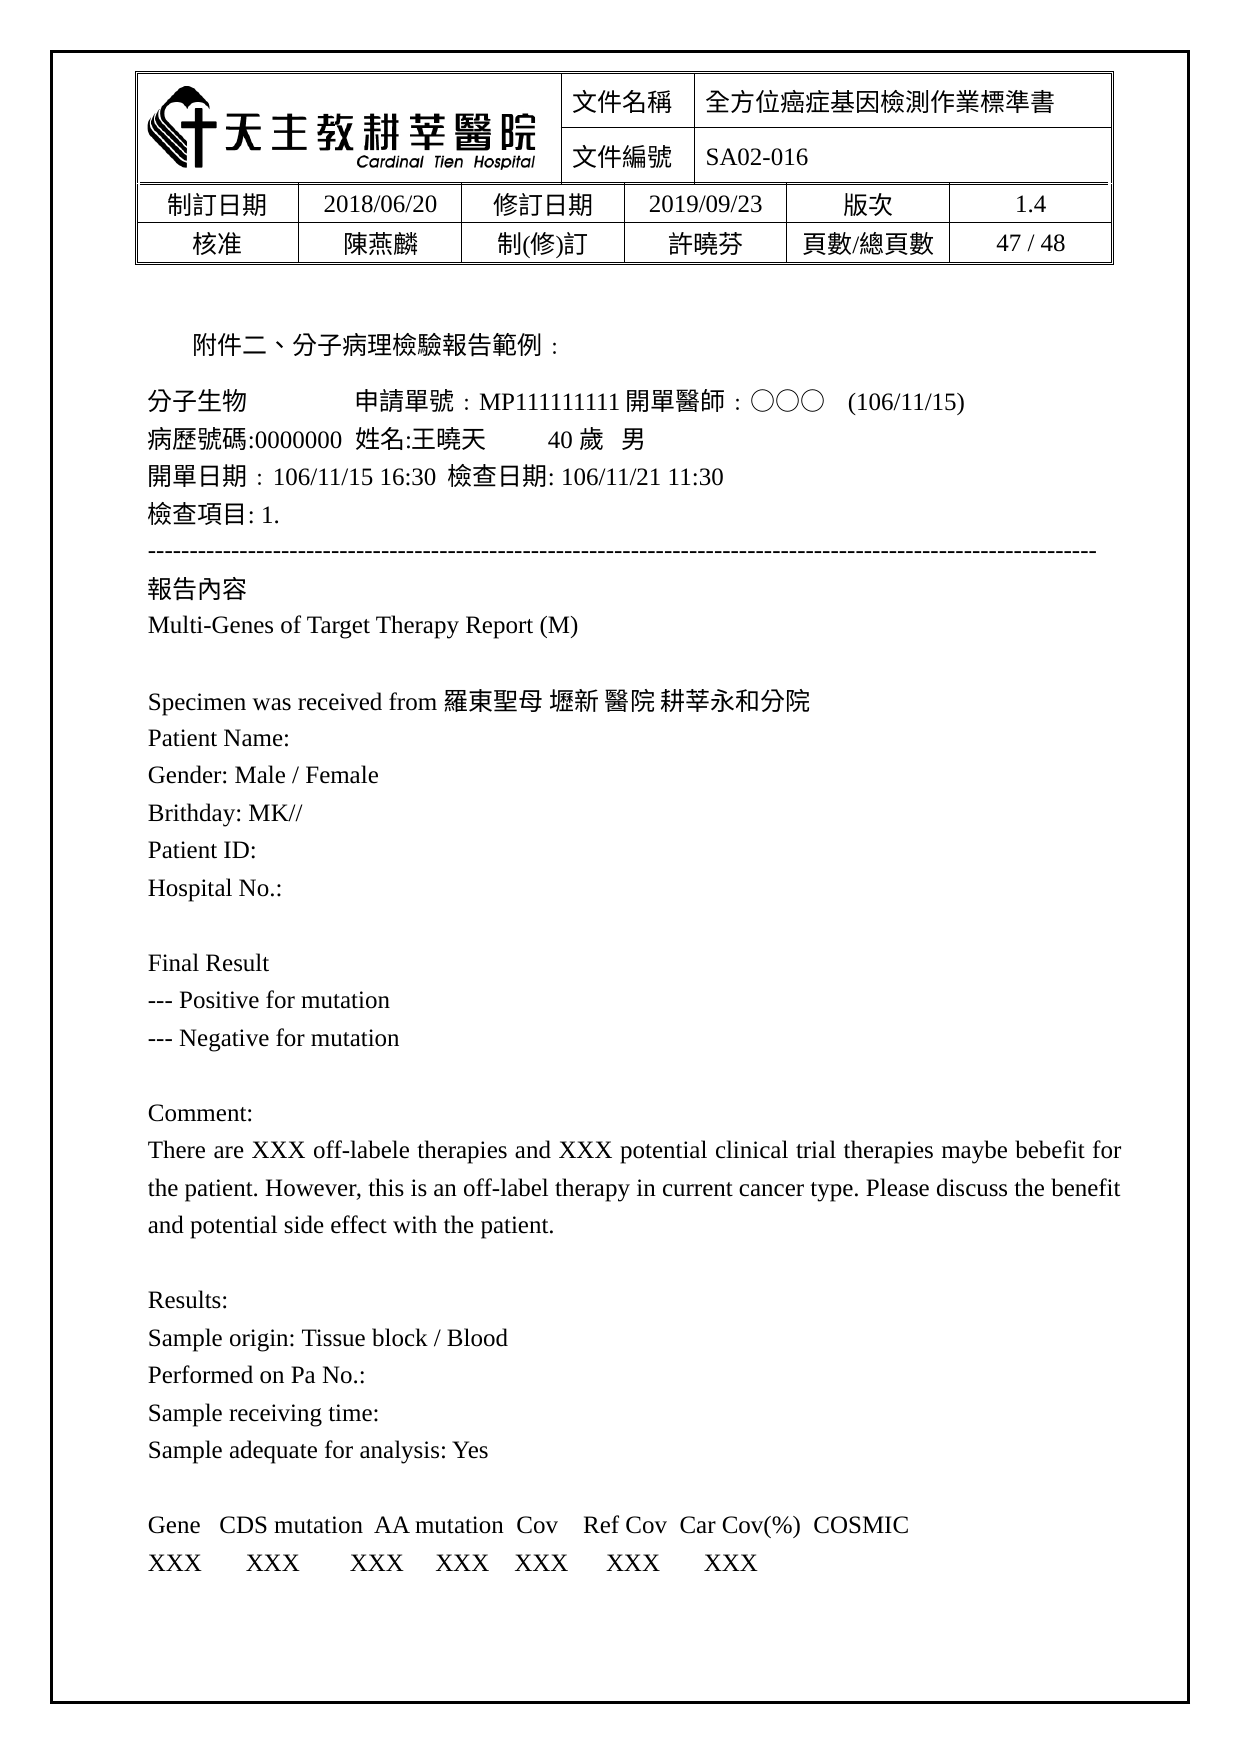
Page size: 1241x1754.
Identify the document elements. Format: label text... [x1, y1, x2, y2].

text Performed on Pa No.: [148, 1356, 1122, 1394]
text Sample receiving time: [148, 1394, 1122, 1431]
text Comment: [148, 1094, 1122, 1131]
text Sample origin: Tissue block / Blood [148, 1319, 1122, 1356]
picture [147, 86, 536, 170]
text Hospital No.: [148, 869, 1122, 906]
text Brithday: MK// [148, 794, 1122, 831]
text Results: [148, 1281, 1122, 1319]
text 病歷號碼:0000000 姓名:王曉天 40 歲 男 [148, 419, 1122, 456]
text Patient Name: [148, 719, 1122, 756]
text Gender: Male / Female [148, 756, 1122, 794]
text Gene CDS mutation AA mutation Cov Ref Cov Car Cov(%) COSMIC [148, 1506, 1122, 1544]
text --- Negative for mutation [148, 1019, 1122, 1056]
text Final Result [148, 944, 1122, 981]
text ------------------------------------------------------------------------------------------------------------------ [148, 531, 1122, 569]
text --- Positive for mutation [148, 981, 1122, 1019]
text XXX XXX XXX XXX XXX XXX XXX [148, 1544, 1122, 1581]
text There are XXX off-labele therapies and XXX potential clinical trial therapies maybe bebefit for the patient. However, this is an off-label therapy in current cancer type. Please discuss the benefit and potential side effect with the patient. [148, 1131, 1122, 1244]
text 檢查項目: 1. [148, 494, 1122, 531]
text 分子生物 申請單號﹕MP111111111開單醫師﹕○○○ (106/11/15) [148, 381, 1122, 419]
text Multi-Genes of Target Therapy Report (M) [148, 606, 1122, 644]
text 報告內容 [148, 569, 1122, 606]
text Patient ID: [148, 831, 1122, 869]
text 附件二、分子病理檢驗報告範例﹕ [192, 325, 1122, 362]
text Specimen was received from 羅東聖母 壢新 醫院 耕莘永和分院 [148, 681, 1122, 719]
text 開單日期﹕106/11/15 16:30 檢查日期: 106/11/21 11:30 [148, 456, 1122, 494]
text Sample adequate for analysis: Yes [148, 1431, 1122, 1469]
